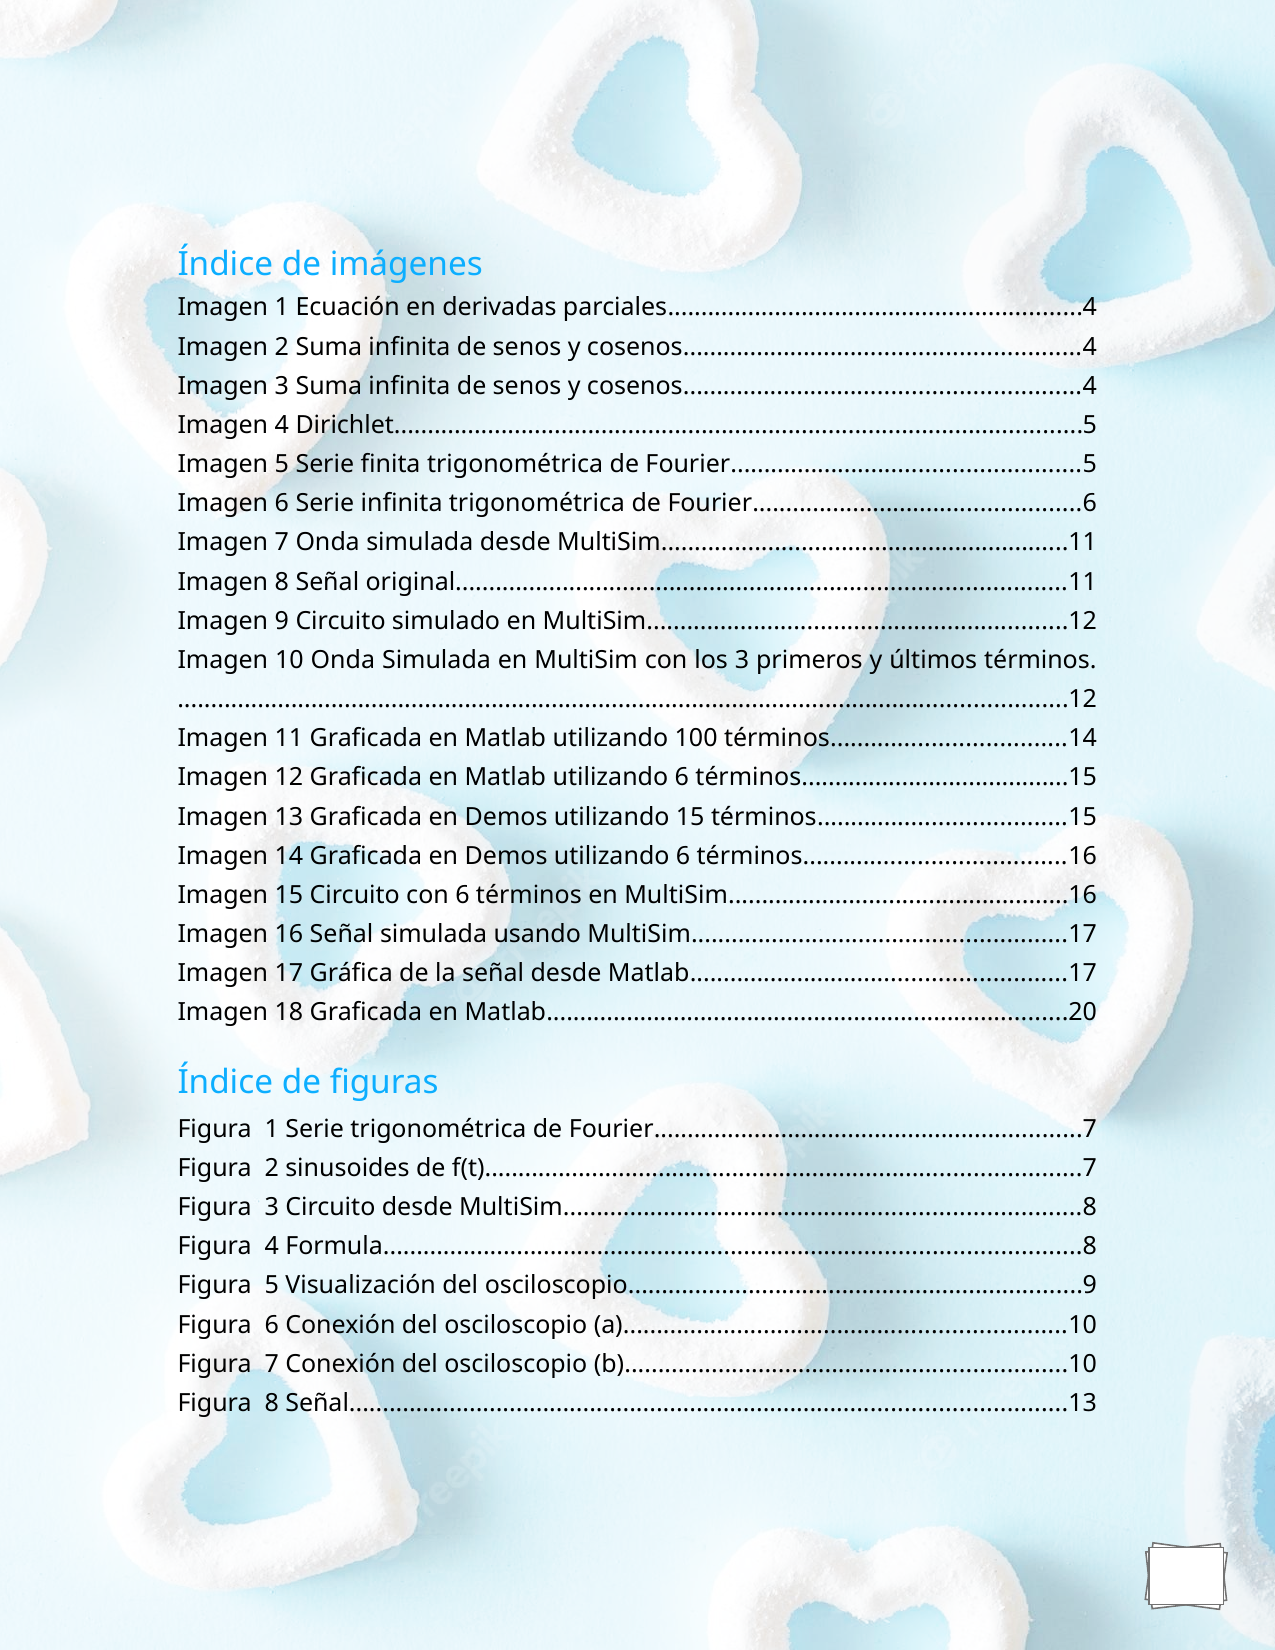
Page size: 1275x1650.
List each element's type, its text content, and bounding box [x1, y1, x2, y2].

text Figura 5 Visualización del osciloscopio 9 [177, 1267, 1098, 1301]
text Imagen 8 Señal original 11 [177, 563, 1098, 597]
text Figura 8 Señal 13 [177, 1384, 1098, 1419]
subtitle Índice de figuras [177, 1058, 1098, 1104]
text Imagen 17 Gráfica de la señal desde Matlab 17 [177, 955, 1098, 989]
text Imagen 5 Serie finita trigonométrica de Fourier 5 [177, 446, 1098, 480]
text Imagen 7 Onda simulada desde MultiSim 11 [177, 524, 1098, 558]
text Imagen 18 Graficada en Matlab 20 [177, 994, 1098, 1028]
text Figura 7 Conexión del osciloscopio (b) 10 [177, 1345, 1098, 1379]
text Imagen 2 Suma infinita de senos y cosenos 4 [177, 328, 1098, 362]
text Figura 2 sinusoides de f(t) 7 [177, 1149, 1098, 1184]
text Imagen 6 Serie infinita trigonométrica de Fourier 6 [177, 485, 1098, 519]
text Imagen 9 Circuito simulado en MultiSim 12 [177, 602, 1098, 636]
text Figura 4 Formula 8 [177, 1228, 1098, 1262]
text Imagen 3 Suma infinita de senos y cosenos 4 [177, 367, 1098, 401]
text Imagen 12 Graficada en Matlab utilizando 6 términos 15 [177, 759, 1098, 793]
text Imagen 1 Ecuación en derivadas parciales 4 [177, 289, 1098, 323]
text Figura 1 Serie trigonométrica de Fourier 7 [177, 1110, 1098, 1144]
text Imagen 15 Circuito con 6 términos en MultiSim 16 [177, 877, 1098, 911]
text Imagen 4 Dirichlet 5 [177, 407, 1098, 441]
text Figura 6 Conexión del osciloscopio (a) 10 [177, 1306, 1098, 1340]
text Imagen 10 Onda Simulada en MultiSim con los 3 primeros y últimos términos. 12 [177, 642, 1098, 715]
text Figura 3 Circuito desde MultiSim 8 [177, 1189, 1098, 1223]
text Imagen 13 Graficada en Demos utilizando 15 términos 15 [177, 798, 1098, 832]
subtitle Índice de imágenes [177, 240, 1098, 286]
text Imagen 16 Señal simulada usando MultiSim 17 [177, 916, 1098, 950]
text Imagen 11 Graficada en Matlab utilizando 100 términos 14 [177, 720, 1098, 754]
text Imagen 14 Graficada en Demos utilizando 6 términos 16 [177, 837, 1098, 871]
